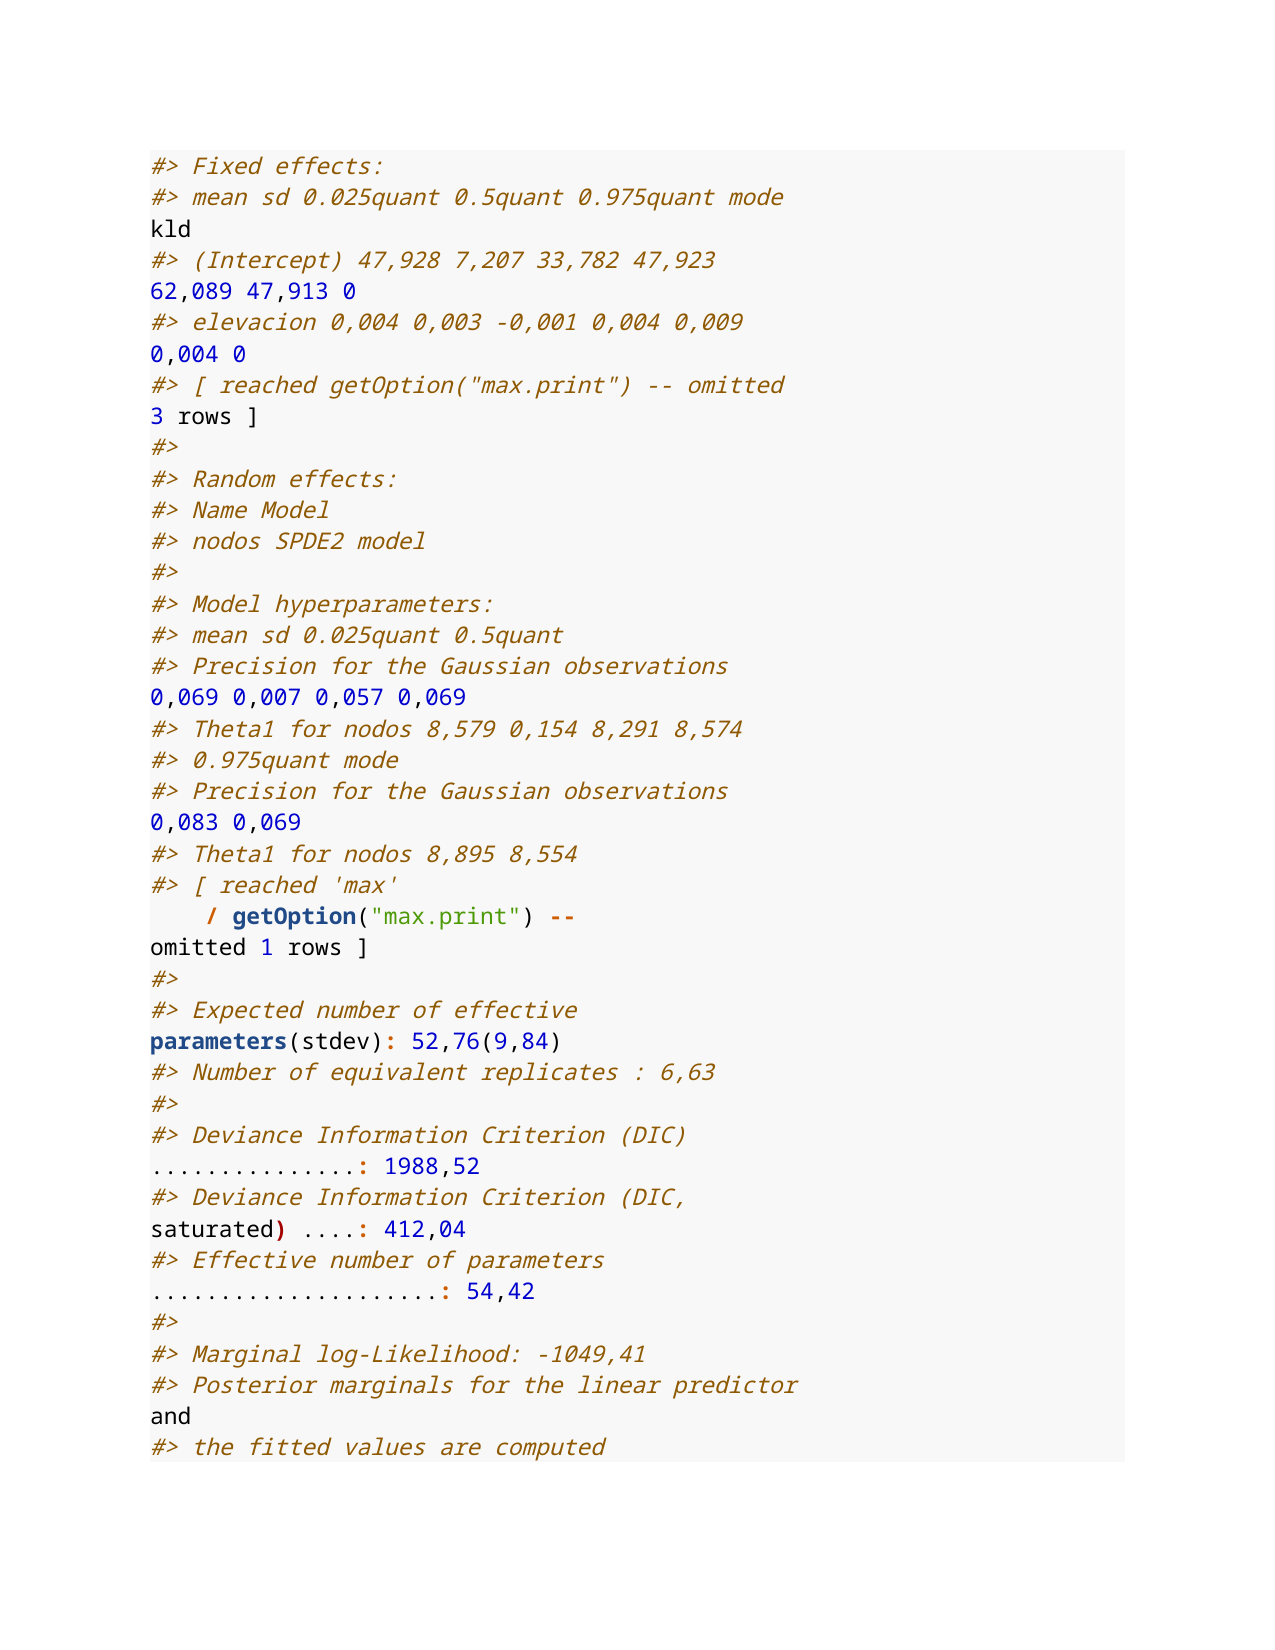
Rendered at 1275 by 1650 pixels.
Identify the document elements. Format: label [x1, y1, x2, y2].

text [150, 150, 1125, 1462]
